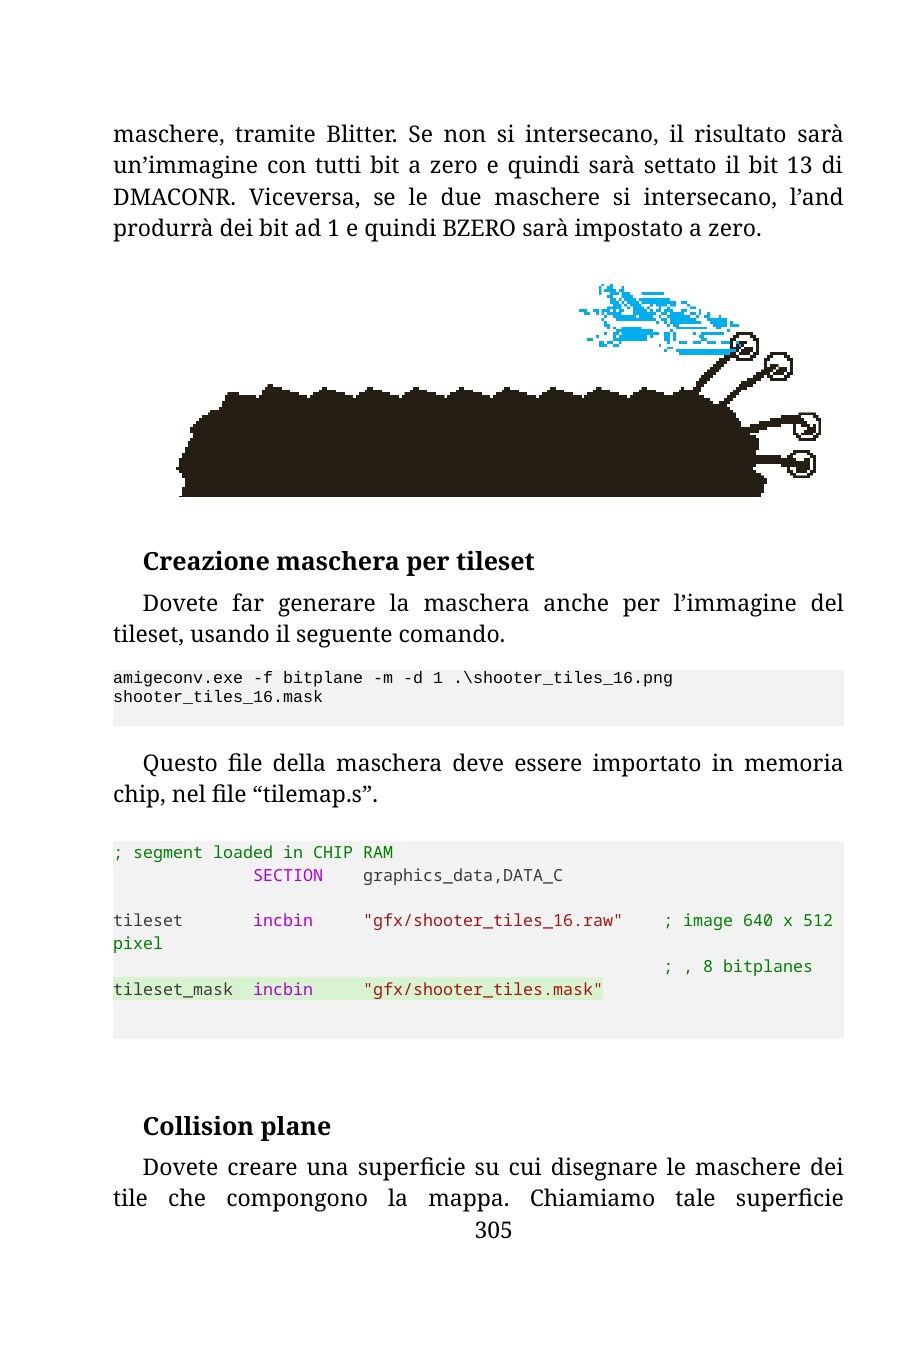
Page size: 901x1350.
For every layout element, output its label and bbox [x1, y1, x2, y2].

picture [149, 243, 838, 497]
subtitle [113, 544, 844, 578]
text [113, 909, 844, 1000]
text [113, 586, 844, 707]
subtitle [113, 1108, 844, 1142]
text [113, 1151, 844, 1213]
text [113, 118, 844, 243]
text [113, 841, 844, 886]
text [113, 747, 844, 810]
